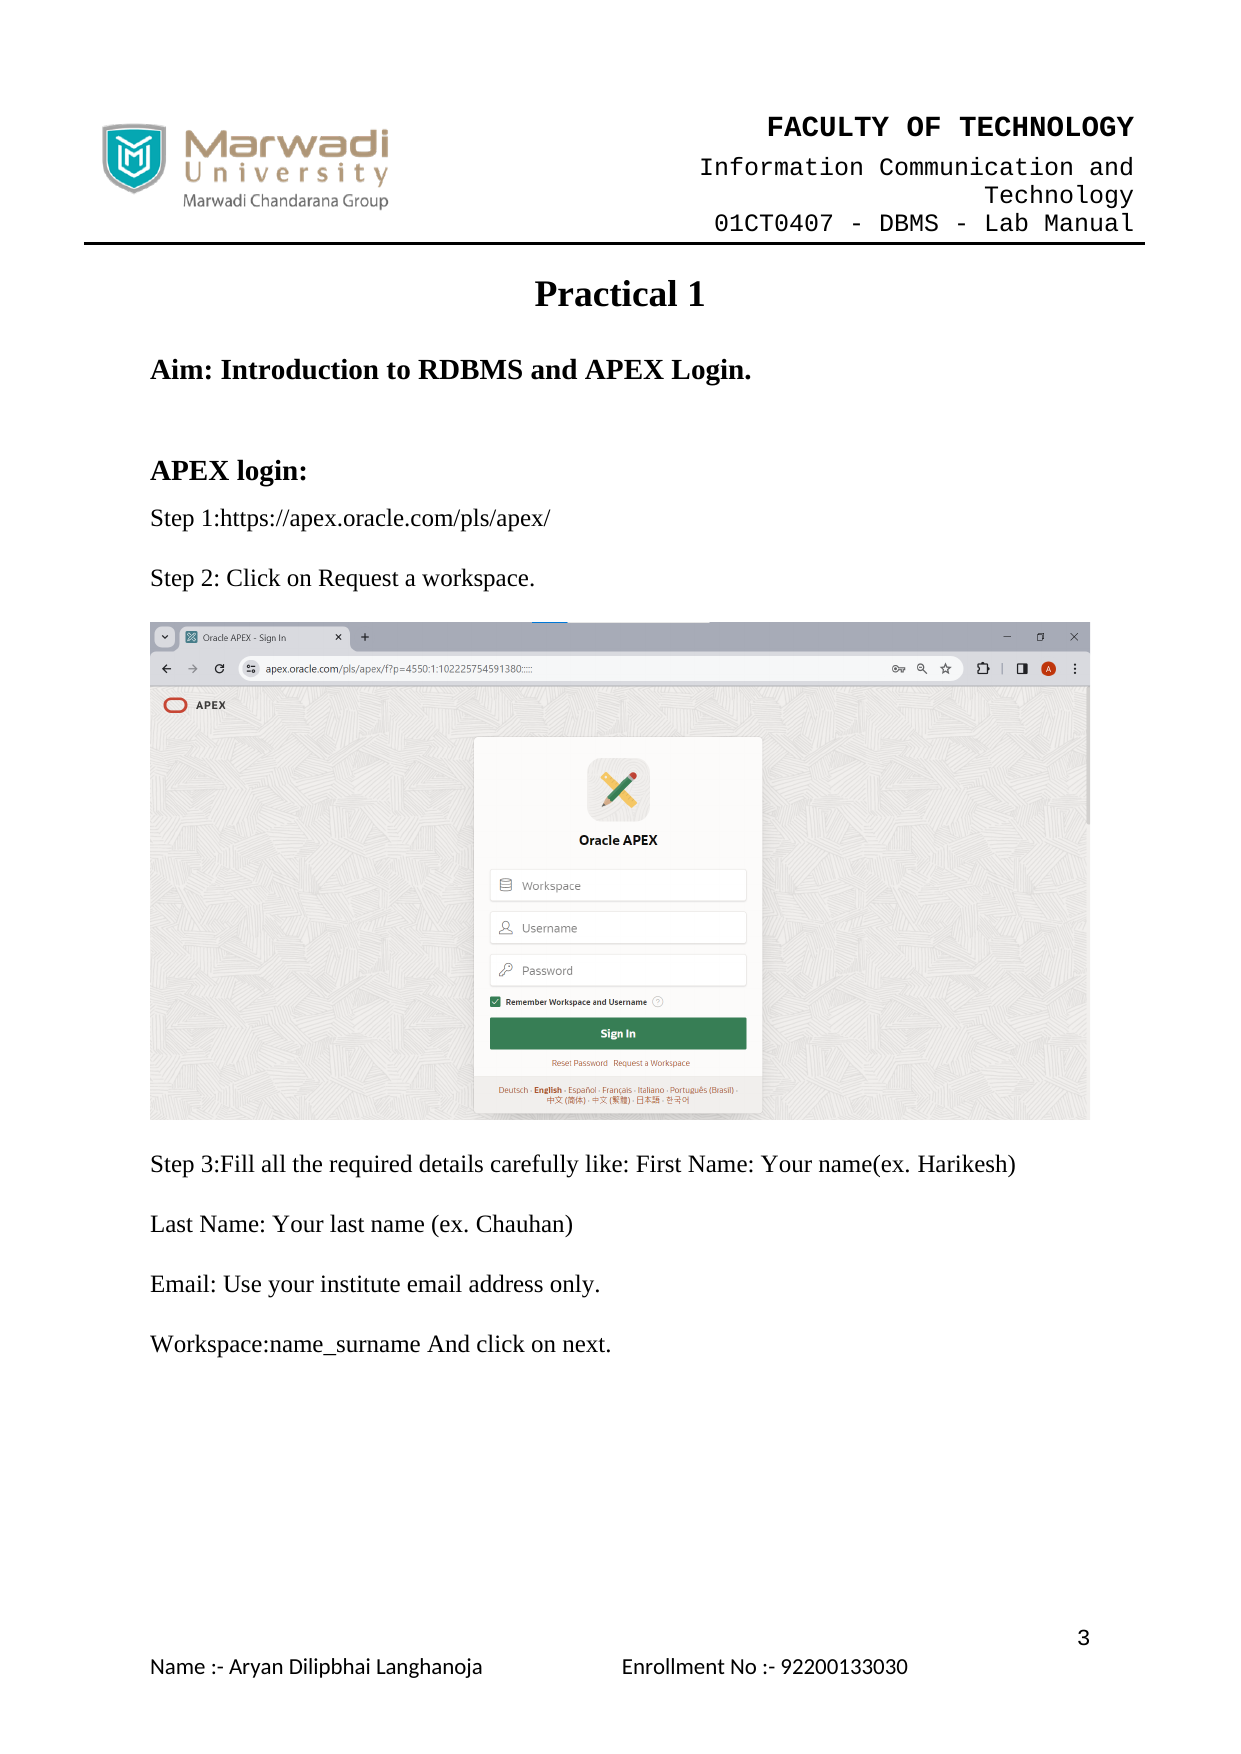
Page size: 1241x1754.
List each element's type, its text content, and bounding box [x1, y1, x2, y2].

text Step 3:Fill all the required details carefully like: First Name: Your name(ex. Harikesh) [150, 1149, 1090, 1178]
text Last Name: Your last name (ex. Chauhan) [150, 1209, 1090, 1238]
text Aim: Introduction to RDBMS and APEX Login. [150, 352, 1090, 386]
text Step 2: Click on Request a workspace. [150, 563, 1090, 592]
text Practical 1 [150, 271, 1090, 314]
text Workspace:name_surname And click on next. [150, 1329, 1090, 1358]
text Step 1:https://apex.oracle.com/pls/apex/ [150, 503, 1090, 532]
text APEX login: [150, 453, 1090, 486]
text Email: Use your institute email address only. [150, 1269, 1090, 1298]
picture [95, 112, 395, 225]
picture [150, 622, 1091, 1120]
